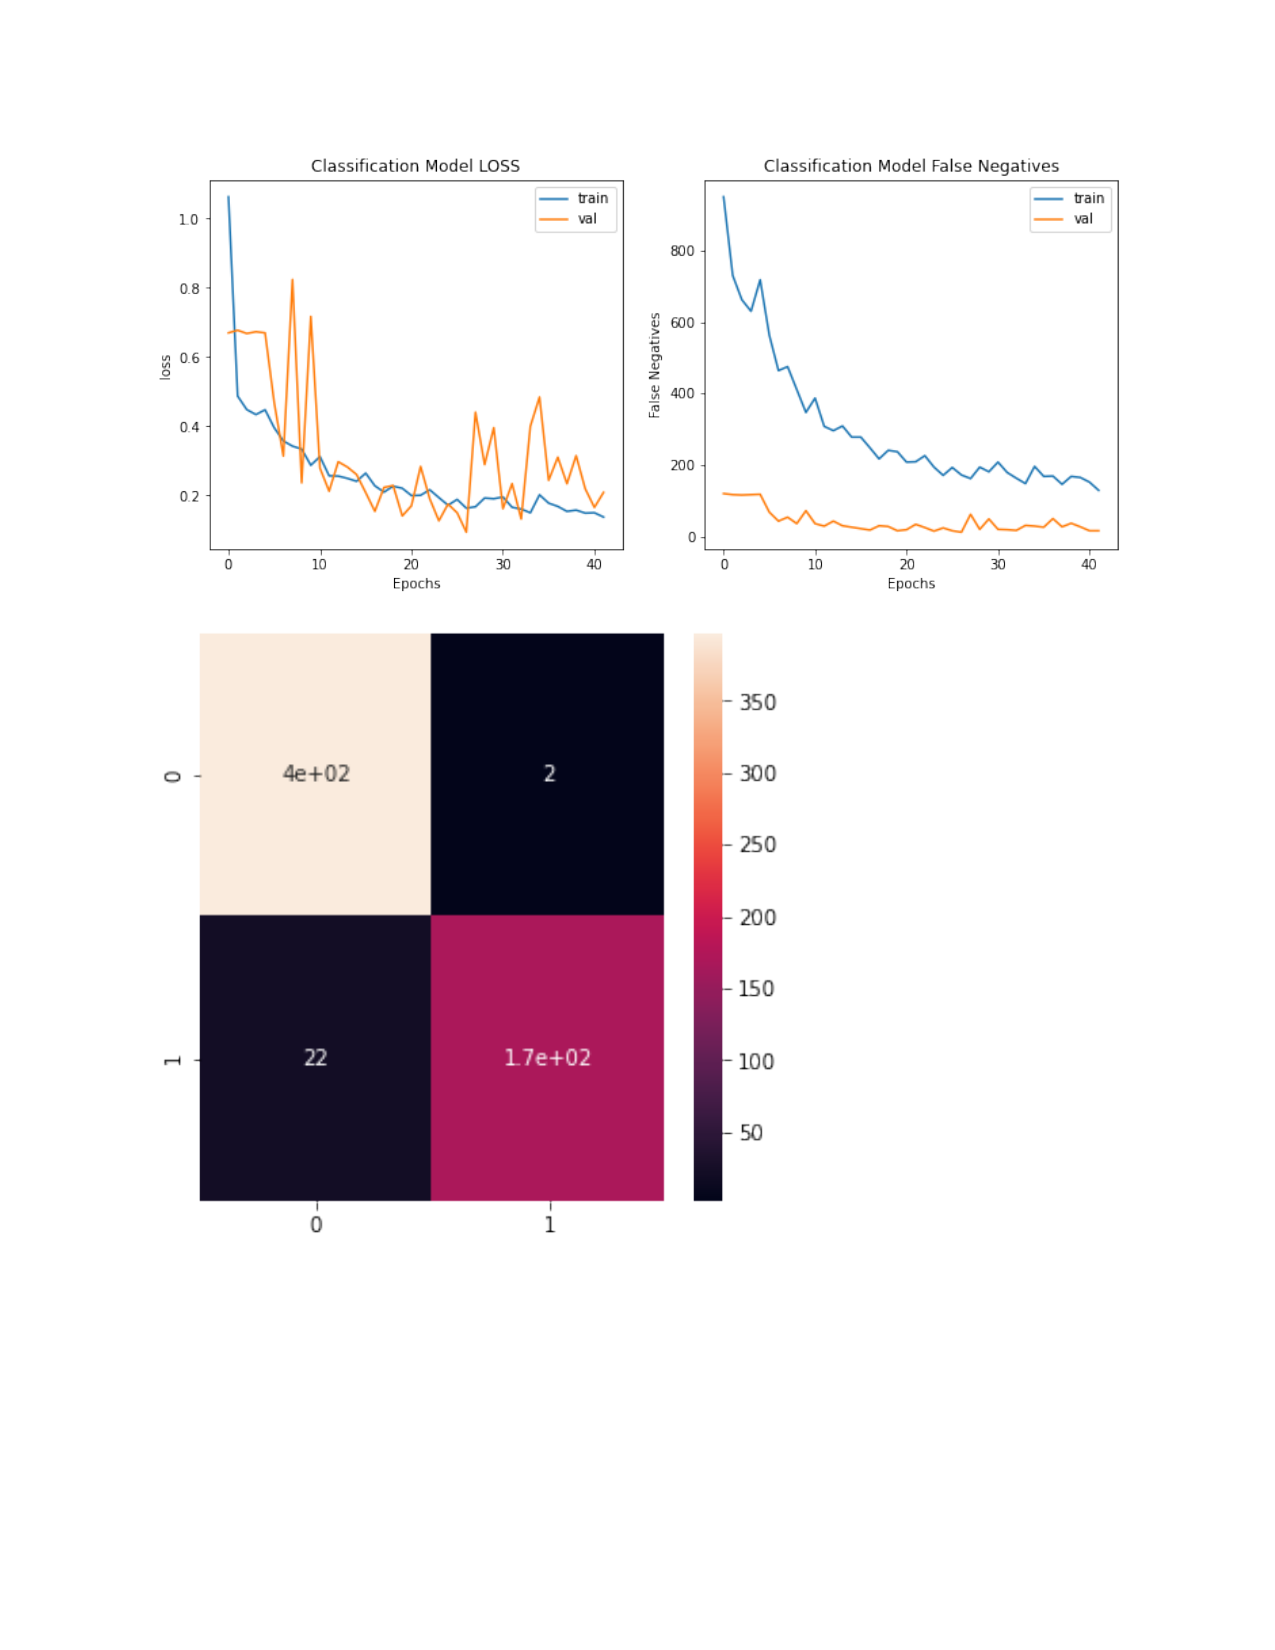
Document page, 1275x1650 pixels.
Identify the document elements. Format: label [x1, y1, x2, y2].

picture [150, 619, 792, 1252]
picture [150, 150, 1125, 601]
